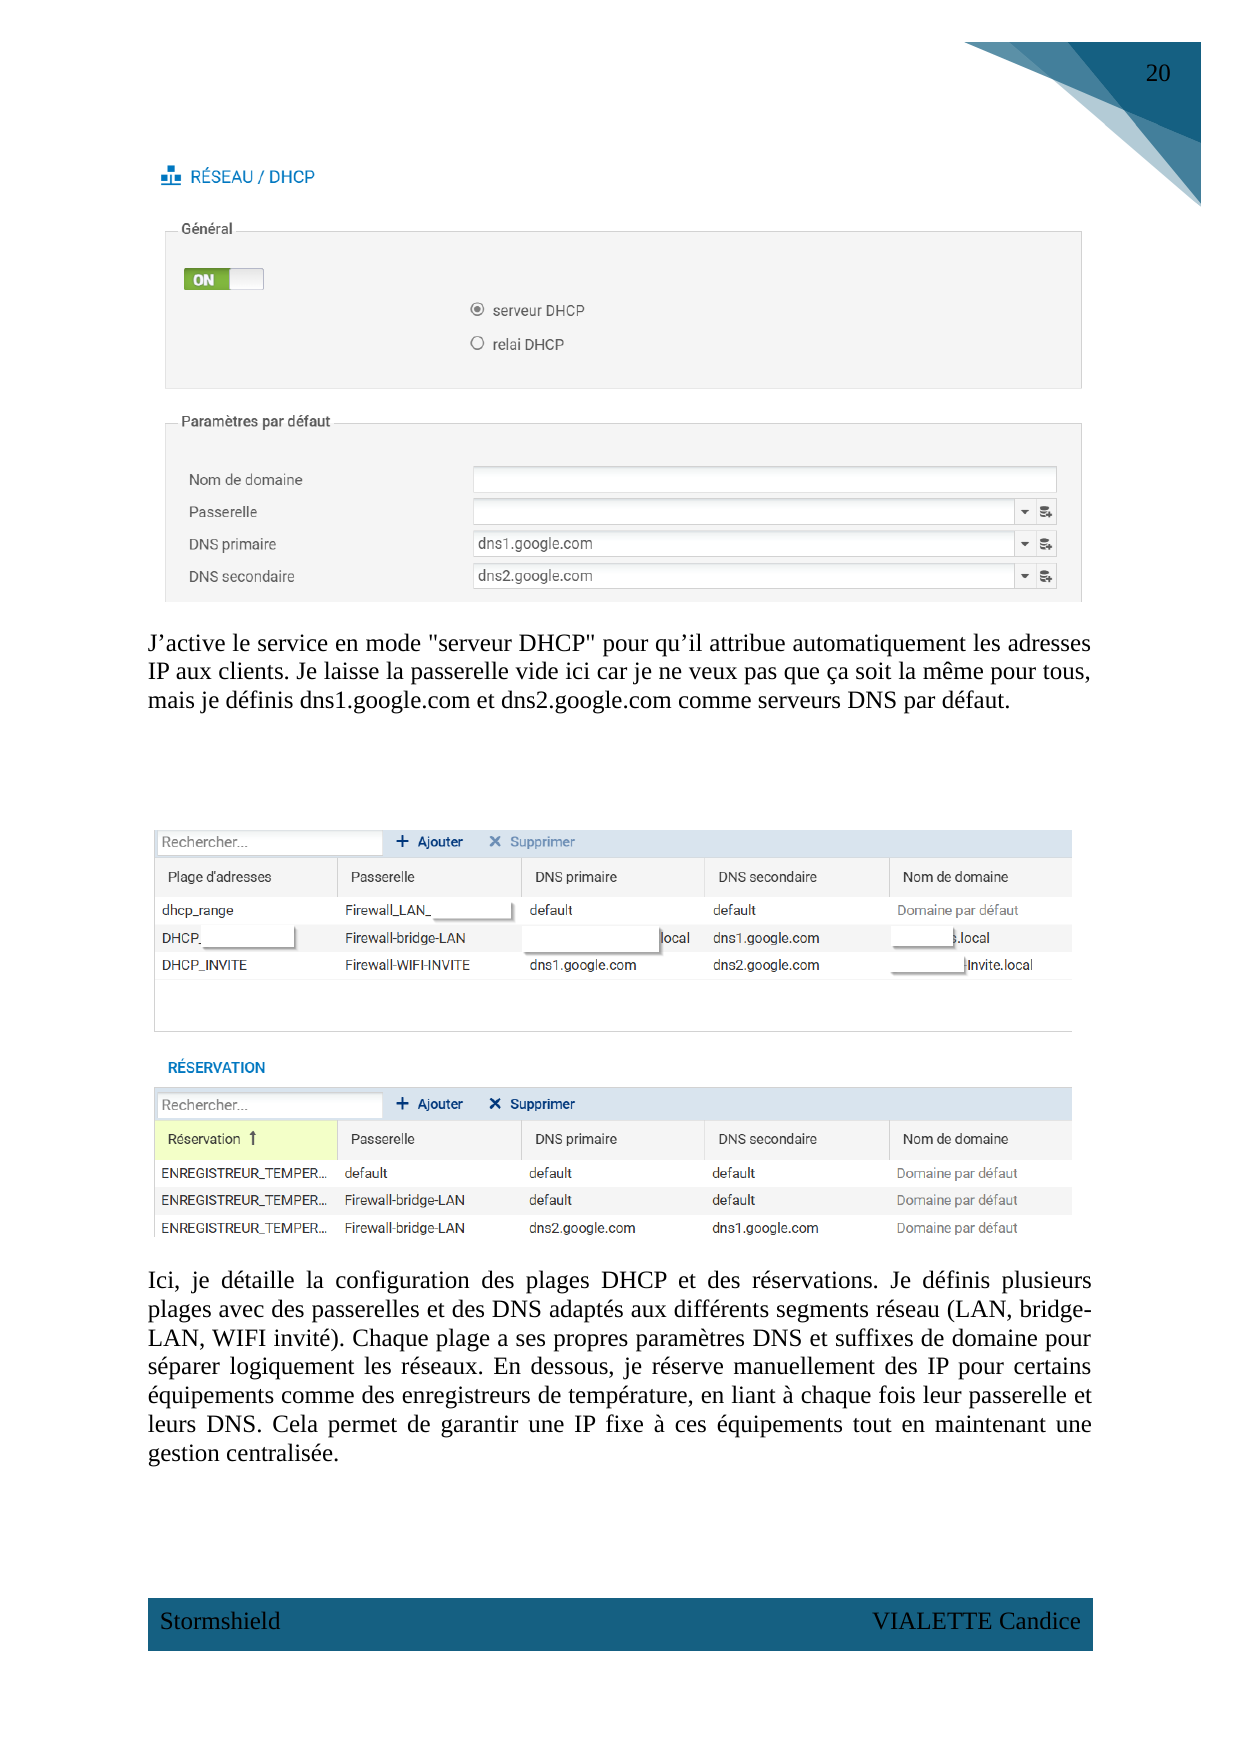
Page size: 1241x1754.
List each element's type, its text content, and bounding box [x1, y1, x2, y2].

picture [147, 42, 1201, 611]
text J’active le service en mode "serveur DHCP" pour qu’il attribue automatiquement les adresses IP aux clients. Je laisse la passerelle vide ici car je ne veux pas que ça soit la même pour tous, mais je définis dns1.google.com et dns2.google.com comme serveurs DNS par défaut. [148, 628, 1093, 714]
text Ici, je détaille la configuration des plages DHCP et des réservations. Je définis plusieurs plages avec des passerelles et des DNS adaptés aux différents segments réseau (LAN, bridge-LAN, WIFI invité). Chaque plage a ses propres paramètres DNS et suffixes de domaine pour séparer logiquement les réseaux. En dessous, je réserve manuellement des IP pour certains équipements comme des enregistreurs de température, en liant à chaque fois leur passerelle et leurs DNS. Cela permet de garantir une IP fixe à ces équipements tout en maintenant une gestion centralisée. [148, 1265, 1093, 1466]
picture [147, 821, 1093, 1249]
